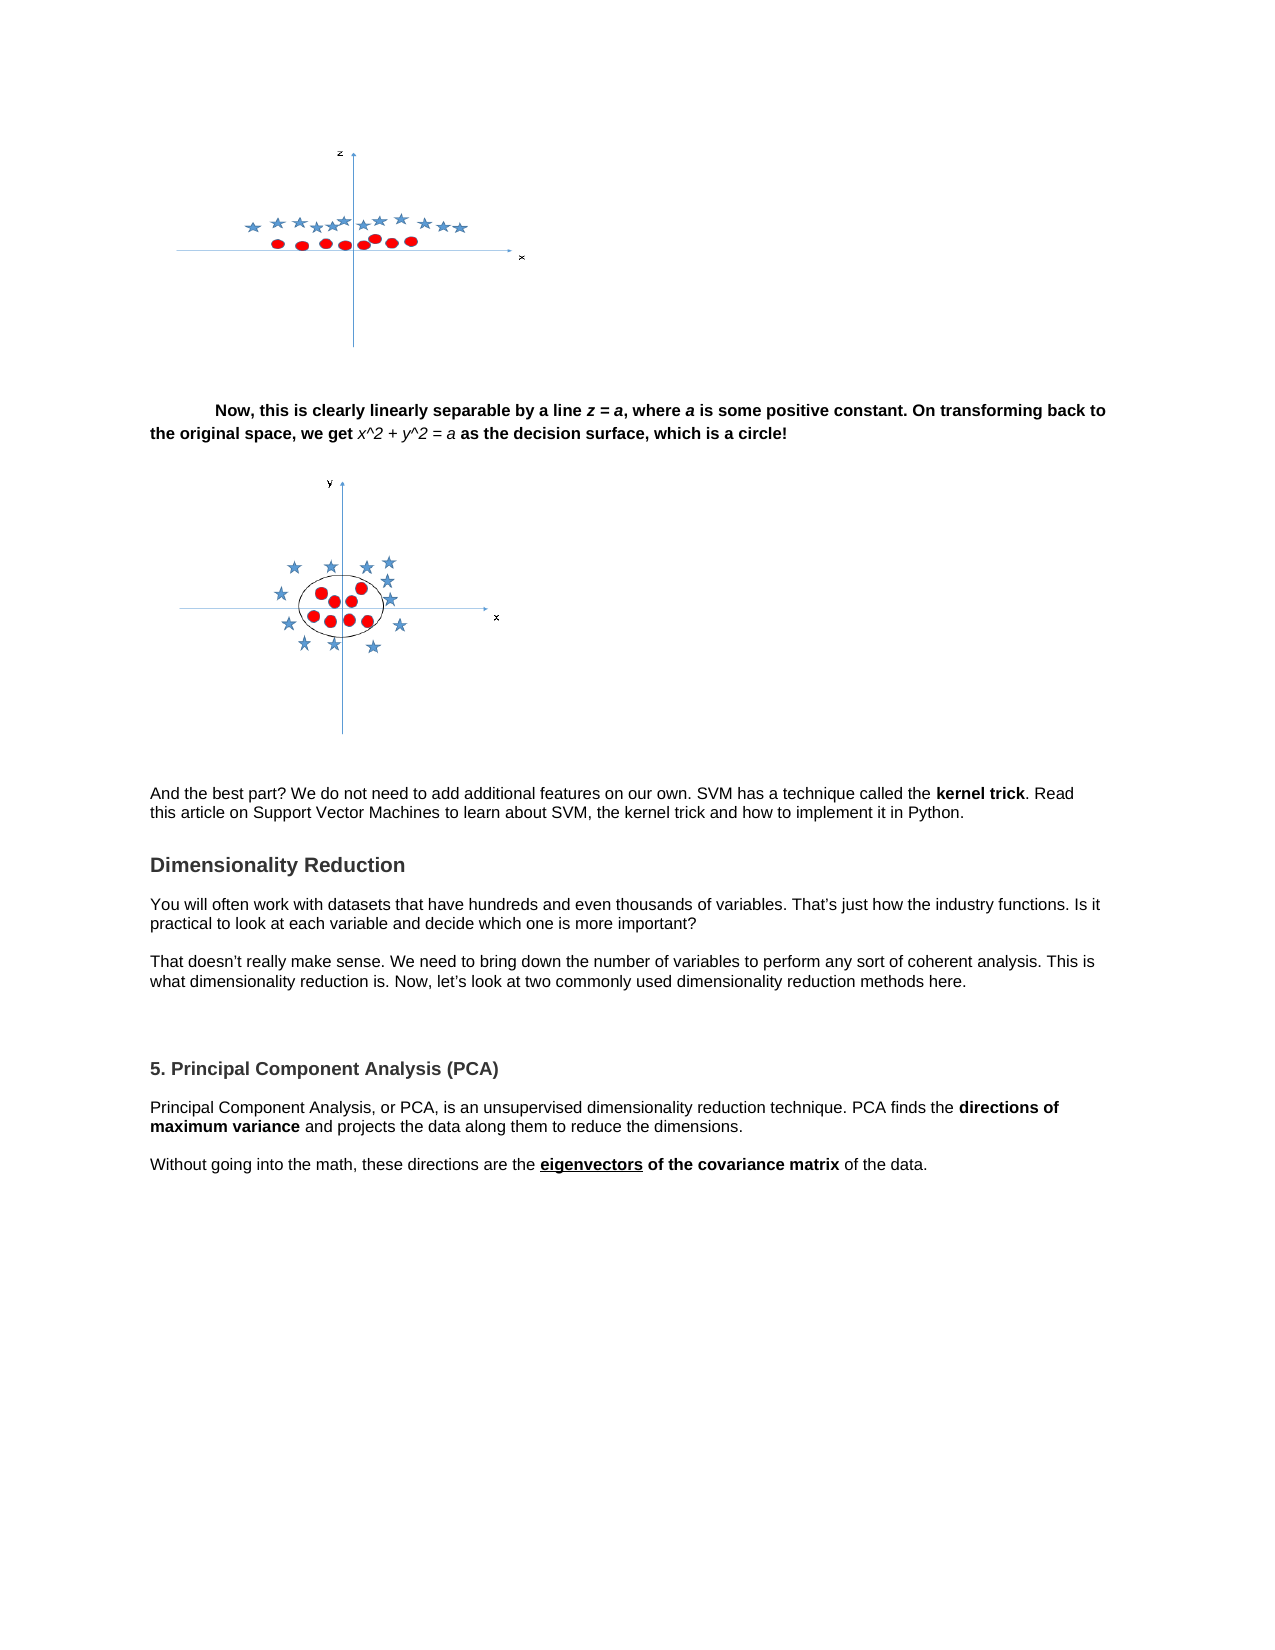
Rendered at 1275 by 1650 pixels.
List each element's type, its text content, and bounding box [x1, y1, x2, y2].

subtitle Dimensionality Reduction [150, 842, 1125, 877]
text That doesn’t really make sense. We need to bring down the number of variables to perform any sort of coherent analysis. This is what dimensionality reduction is. Now, let’s look at two commonly used dimensionality reduction methods here. [150, 952, 1125, 991]
text You will often work with datasets that have hundreds and even thousands of variables. That’s just how the industry functions. Is it practical to look at each variable and decide which one is more important? [150, 895, 1125, 933]
picture [150, 150, 532, 350]
text And the best part? We do not need to add additional features on our own. SVM has a technique called the kernel trick. Read this article on Support Vector Machines to learn about SVM, the kernel trick and how to implement it in Python. [150, 784, 1125, 822]
text Principal Component Analysis, or PCA, is an unsupervised dimensionality reduction technique. PCA finds the directions of maximum variance and projects the data along them to reduce the dimensions. [150, 1097, 1125, 1136]
subtitle 5. Principal Component Analysis (PCA) [150, 1044, 1125, 1079]
text Without going into the math, these directions are the eigenvectors of the covariance matrix of the data. [150, 1155, 1125, 1174]
picture [150, 467, 505, 742]
